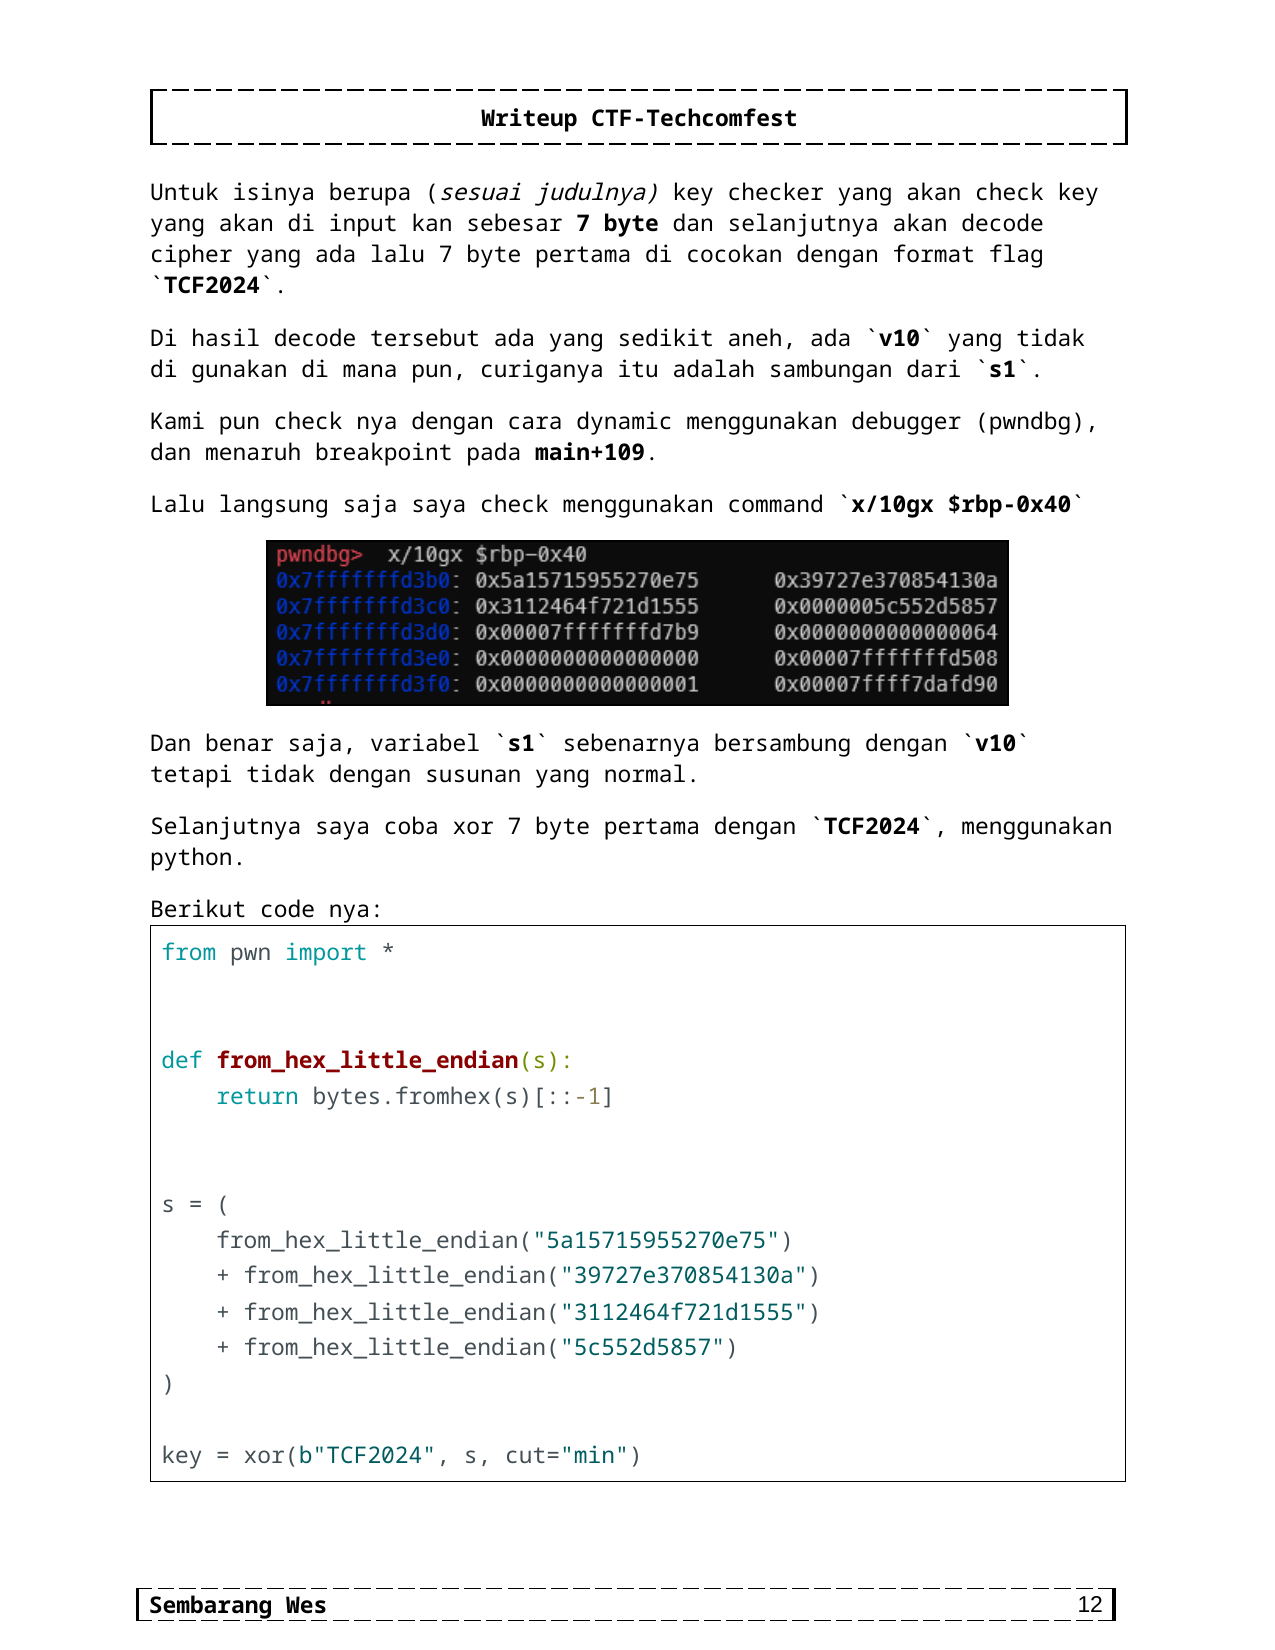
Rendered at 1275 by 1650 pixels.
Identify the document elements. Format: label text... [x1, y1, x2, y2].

text Selanjutnya saya coba xor 7 byte pertama dengan `TCF2024`, menggunakan python. [150, 810, 1125, 872]
text Berikut code nya: [150, 893, 1125, 924]
text Dan benar saja, variabel `s1` sebenarnya bersambung dengan `v10` tetapi tidak dengan susunan yang normal. [150, 727, 1125, 789]
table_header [151, 926, 1125, 1481]
text Di hasil decode tersebut ada yang sedikit aneh, ada `v10` yang tidak di gunakan di mana pun, curiganya itu adalah sambungan dari `s1`. [150, 321, 1125, 384]
text Lalu langsung saja saya check menggunakan command `x/10gx $rbp-0x40` [150, 488, 1125, 519]
text Untuk isinya berupa (sesuai judulnya) key checker yang akan check key yang akan di input kan sebesar 7 byte dan selanjutnya akan decode cipher yang ada lalu 7 byte pertama di cocokan dengan format flag `TCF2024`. [150, 176, 1125, 301]
picture [268, 542, 1007, 704]
text Kami pun check nya dengan cara dynamic menggunakan debugger (pwndbg), dan menaruh breakpoint pada main+109. [150, 405, 1125, 467]
